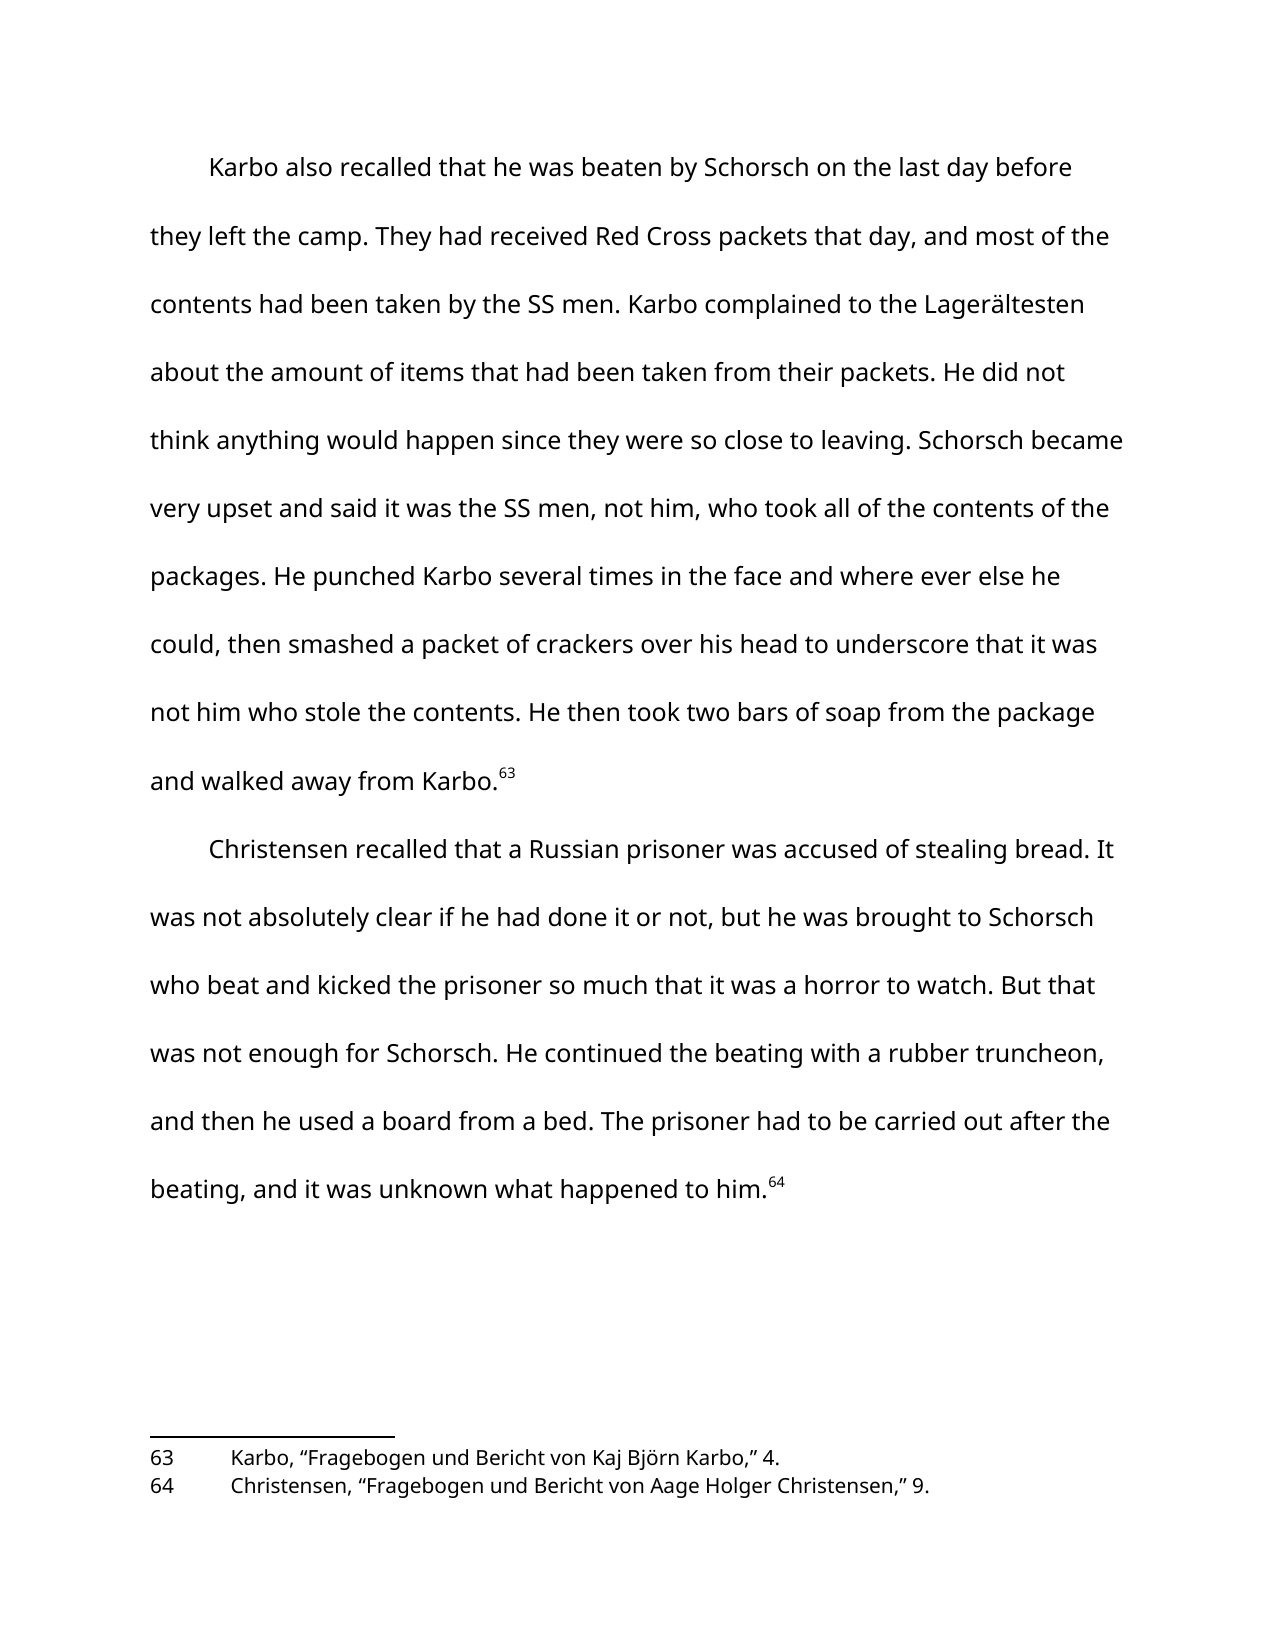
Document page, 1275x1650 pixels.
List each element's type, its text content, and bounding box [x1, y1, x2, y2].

text Christensen recalled that a Russian prisoner was accused of stealing bread. It was not absolutely clear if he had done it or not, but he was brought to Schorsch who beat and kicked the prisoner so much that it was a horror to watch. But that was not enough for Schorsch. He continued the beating with a rubber truncheon, and then he used a board from a bed. The prisoner had to be carried out after the beating, and it was unknown what happened to him. [150, 831, 1125, 1206]
text Karbo also recalled that he was beaten by Schorsch on the last day before they left the camp. They had received Red Cross packets that day, and most of the contents had been taken by the SS men. Karbo complained to the Lagerältesten about the amount of items that had been taken from their packets. He did not think anything would happen since they were so close to leaving. Schorsch became very upset and said it was the SS men, not him, who took all of the contents of the packages. He punched Karbo several times in the face and where ever else he could, then smashed a packet of crackers over his head to underscore that it was not him who stole the contents. He then took two bars of soap from the package and walked away from Karbo. [150, 150, 1125, 797]
